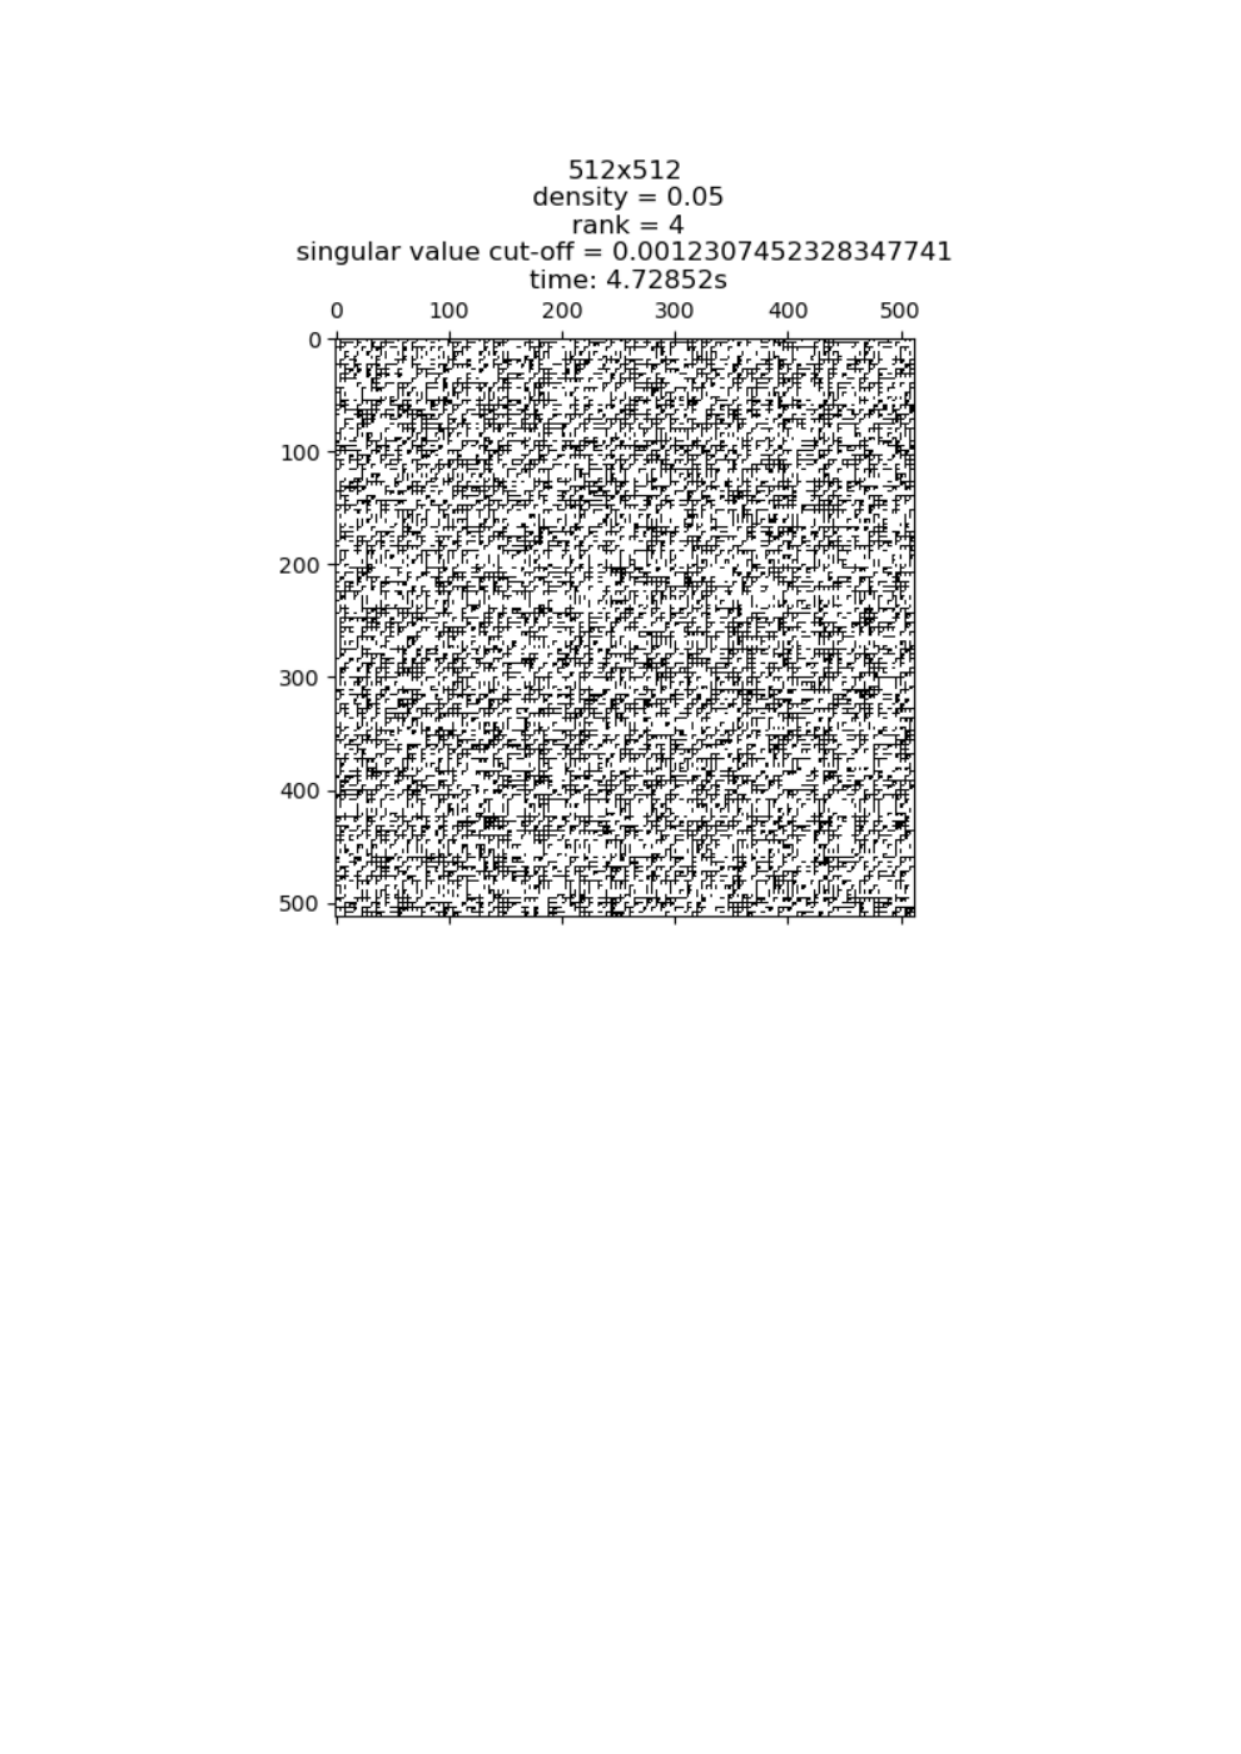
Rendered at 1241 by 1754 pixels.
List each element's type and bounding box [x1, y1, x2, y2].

picture [238, 147, 1003, 937]
